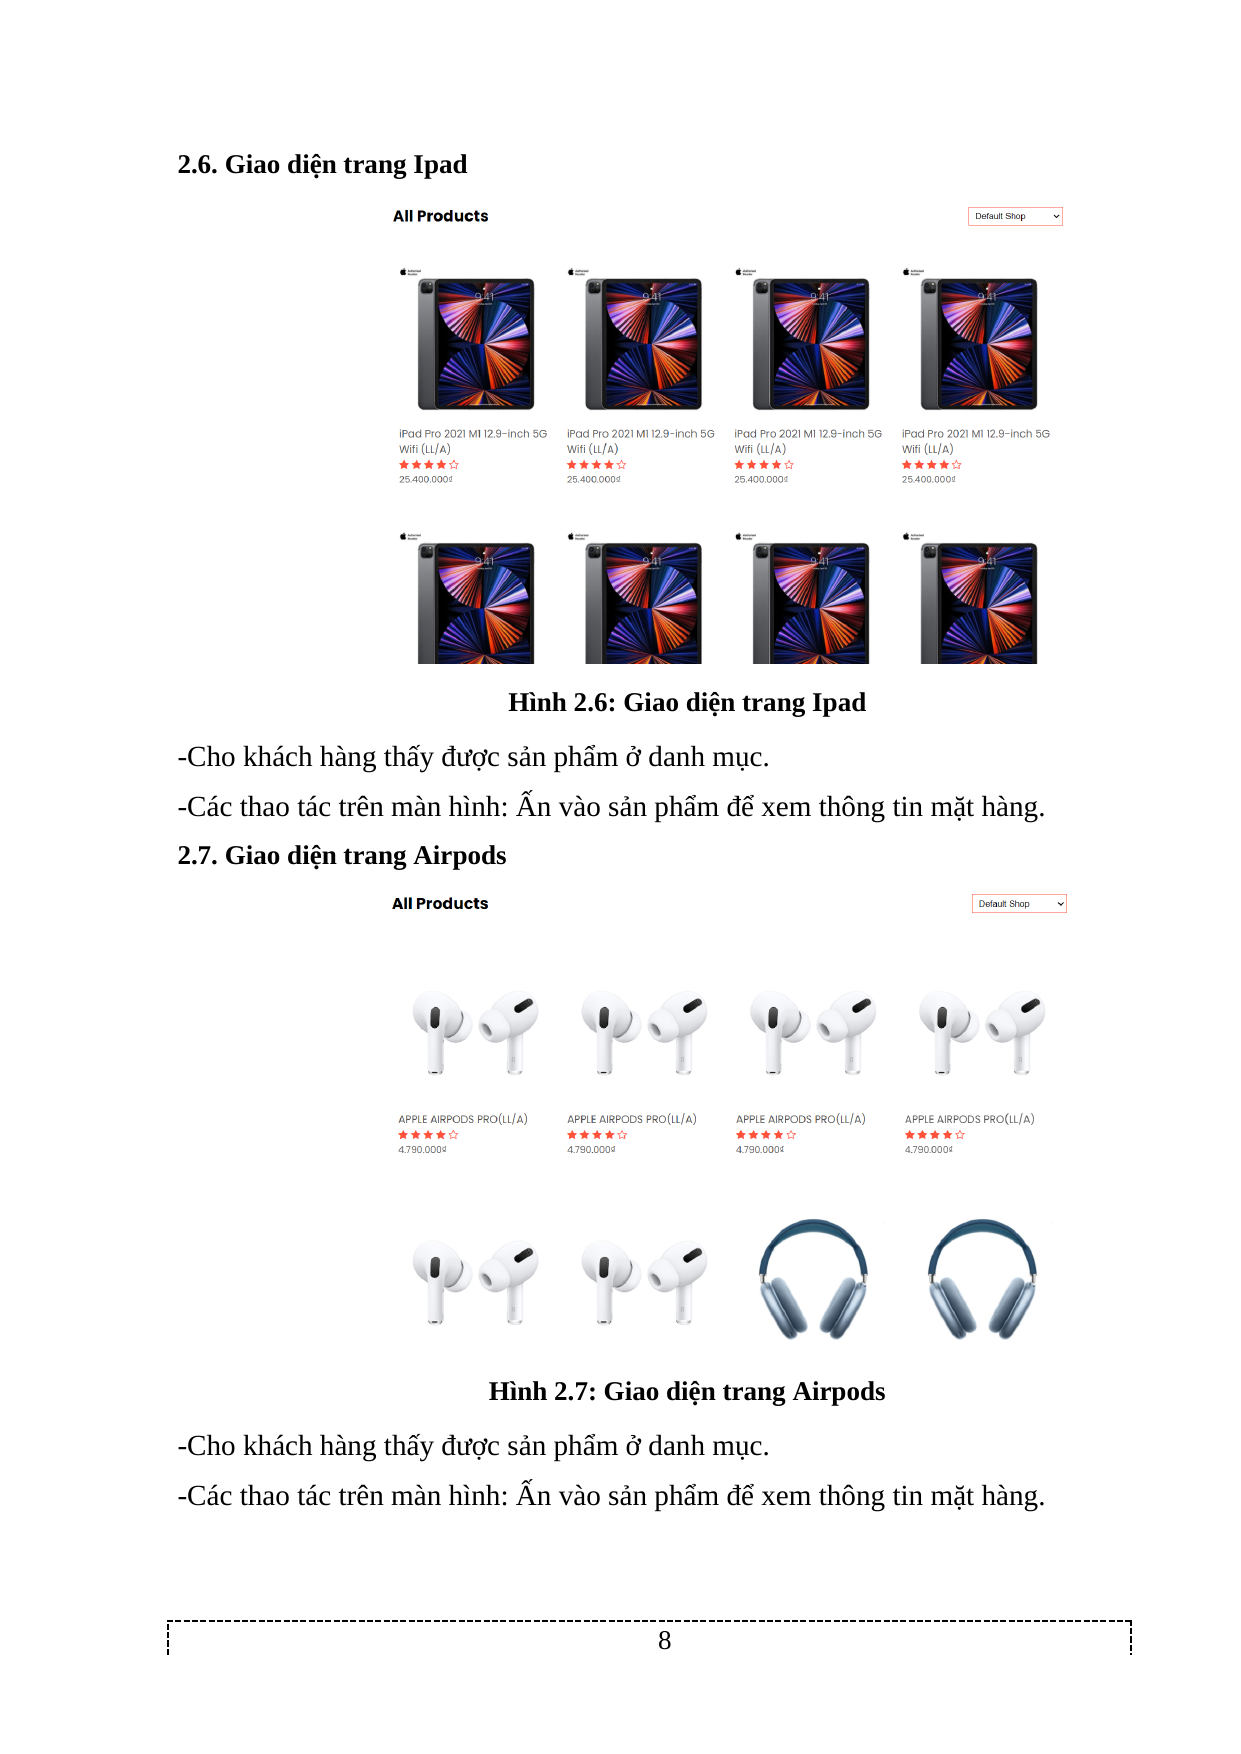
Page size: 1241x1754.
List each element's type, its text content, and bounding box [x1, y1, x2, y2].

text Giao diện trang Ipad [177, 148, 1122, 179]
picture [252, 194, 1198, 664]
text -Cho khách hàng thấy được sản phẩm ở danh mục. [177, 739, 1122, 772]
text Hình 2.7: Giao diện trang Airpods [236, 1375, 1122, 1406]
text Giao diện trang Airpods [177, 839, 1122, 870]
text -Các thao tác trên màn hình: Ấn vào sản phẩm để xem thông tin mặt hàng. [177, 789, 1122, 822]
picture [252, 886, 1198, 1354]
text Hình 2.6: Giao diện trang Ipad [236, 686, 1122, 717]
text -Cho khách hàng thấy được sản phẩm ở danh mục. [177, 1428, 1122, 1462]
text -Các thao tác trên màn hình: Ấn vào sản phẩm để xem thông tin mặt hàng. [177, 1478, 1122, 1512]
